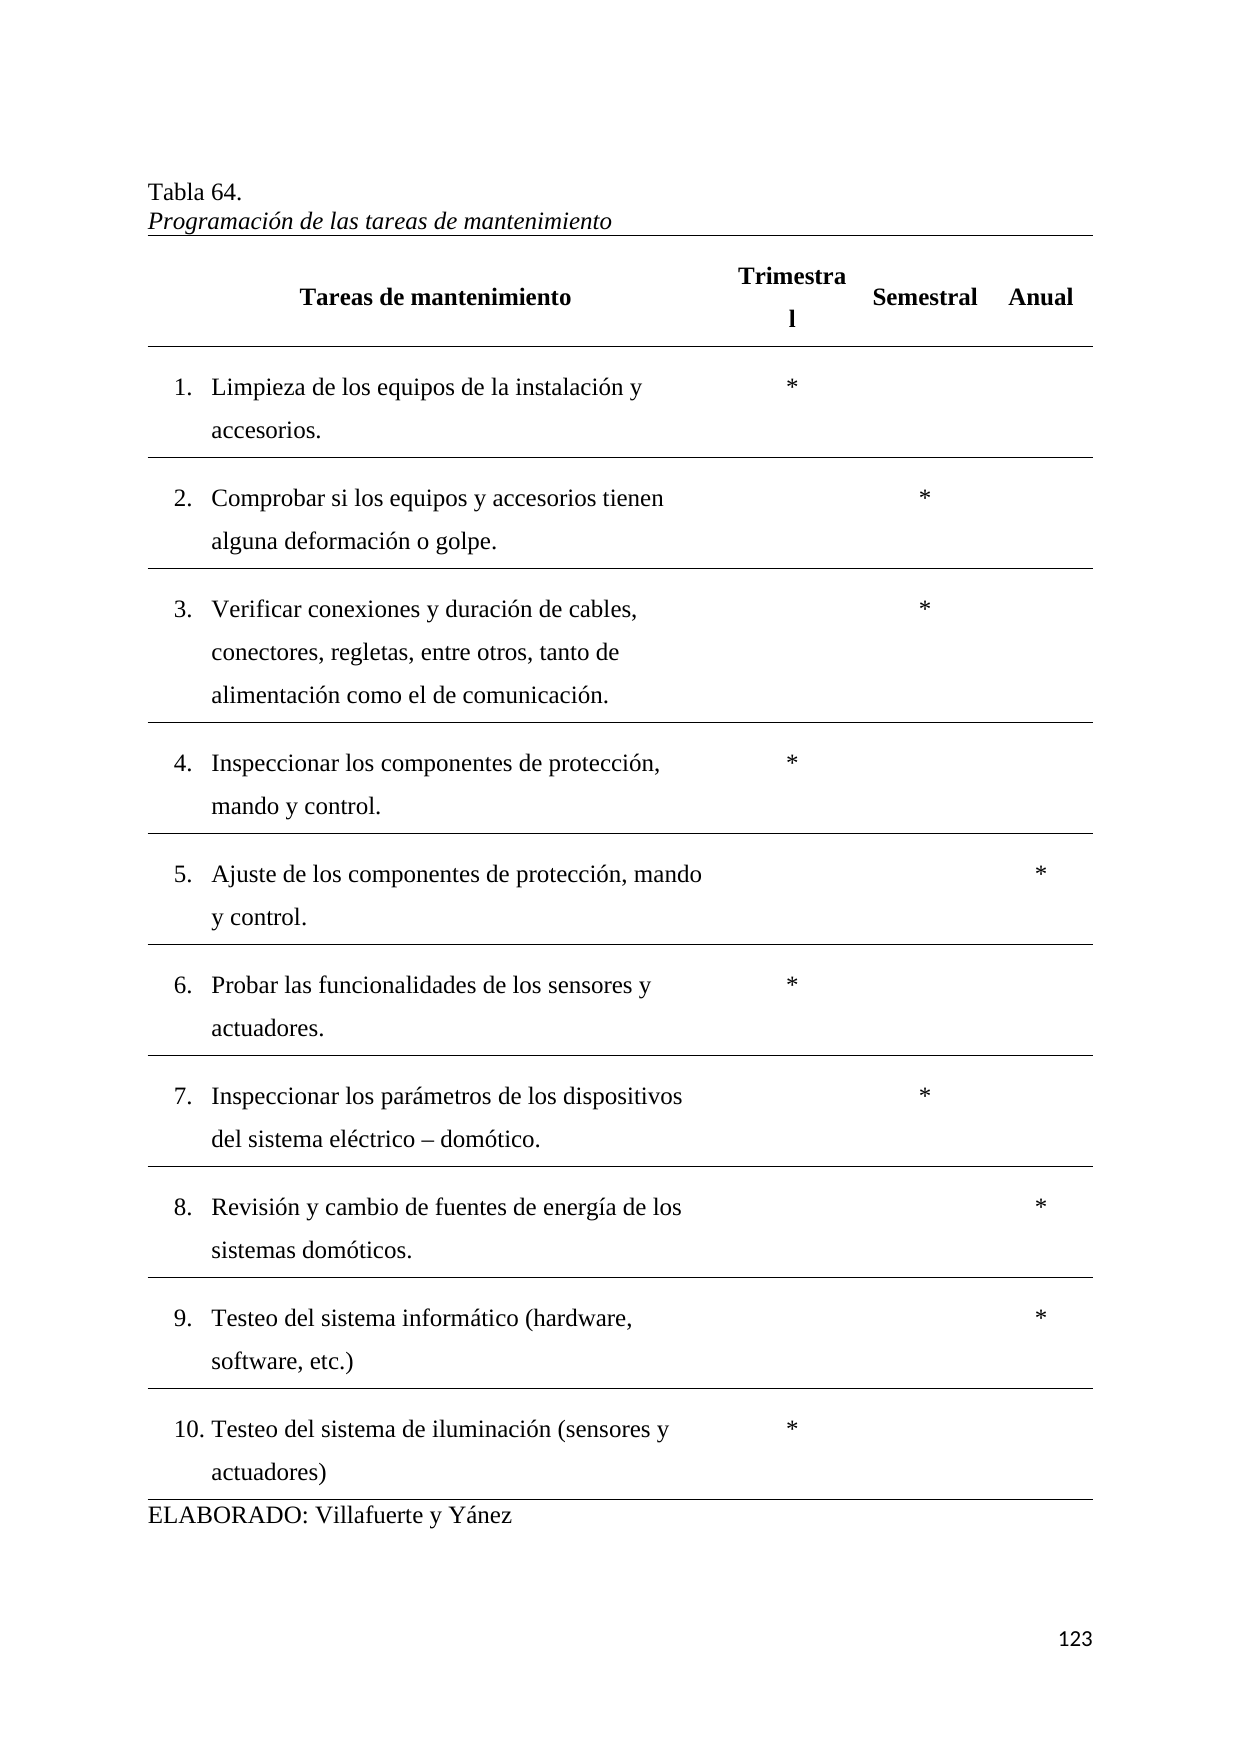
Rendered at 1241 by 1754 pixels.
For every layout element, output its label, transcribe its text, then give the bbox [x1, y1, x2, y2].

text Programación de las tareas de mantenimiento [148, 206, 1092, 235]
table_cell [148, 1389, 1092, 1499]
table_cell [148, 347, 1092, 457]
text Tabla 64. [148, 177, 1092, 206]
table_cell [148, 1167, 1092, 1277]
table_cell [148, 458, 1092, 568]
text ELABORADO: Villafuerte y Yánez [148, 1500, 1092, 1529]
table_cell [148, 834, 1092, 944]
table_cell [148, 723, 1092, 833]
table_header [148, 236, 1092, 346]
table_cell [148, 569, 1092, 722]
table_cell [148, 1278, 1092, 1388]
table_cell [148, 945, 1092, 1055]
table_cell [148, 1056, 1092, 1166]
